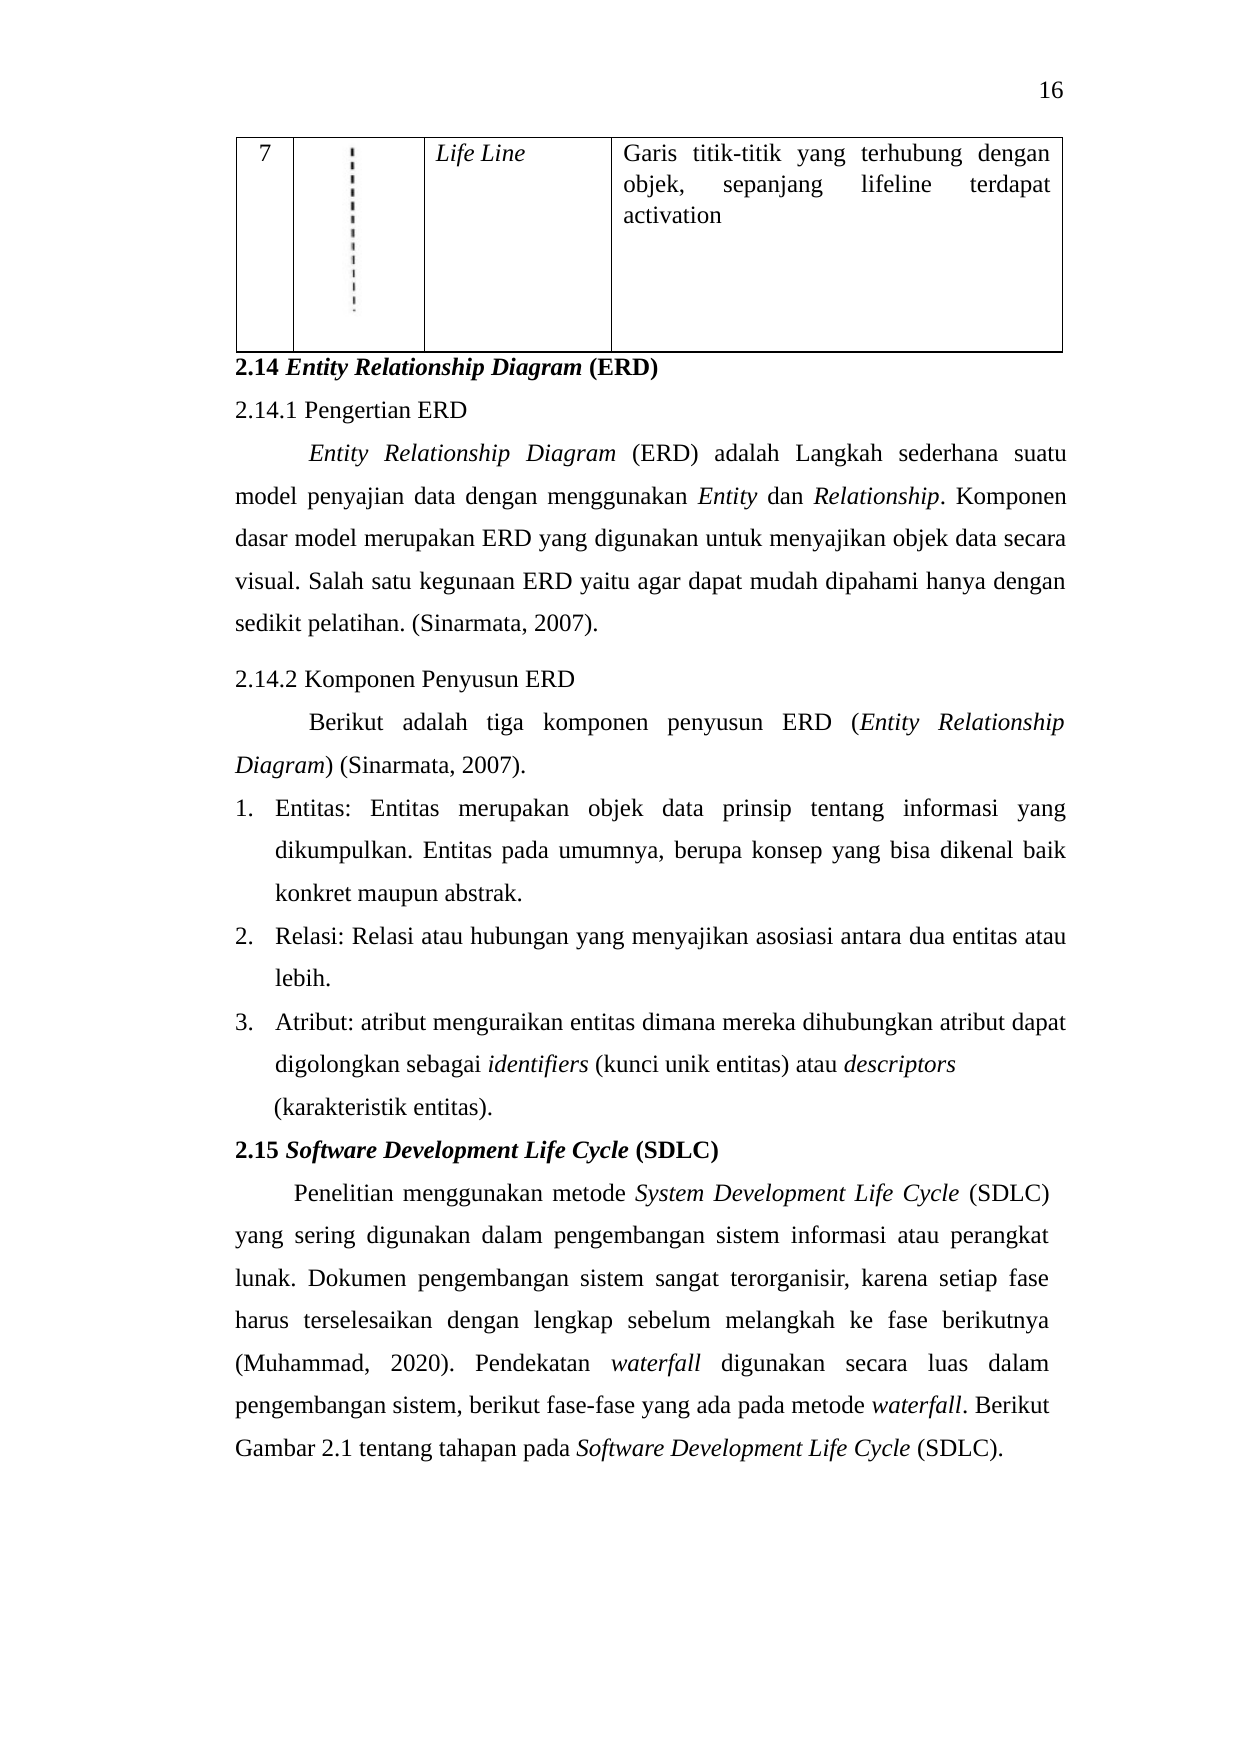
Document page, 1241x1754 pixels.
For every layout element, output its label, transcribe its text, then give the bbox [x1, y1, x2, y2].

list Atribut: atribut menguraikan entitas dimana mereka dihubungkan atribut dapat digolongkan sebagai identifiers (kunci unik entitas) atau descriptors [235, 1007, 1067, 1078]
text Penelitian menggunakan metode System Development Life Cycle (SDLC) yang sering digunakan dalam pengembangan sistem informasi atau perangkat lunak. Dokumen pengembangan sistem sangat terorganisir, karena setiap fase harus terselesaikan dengan lengkap sebelum melangkah ke fase berikutnya (Muhammad, 2020). Pendekatan waterfall digunakan secara luas dalam pengembangan sistem, berikut fase-fase yang ada pada metode waterfall. Berikut Gambar 2.1 tentang tahapan pada Software Development Life Cycle (SDLC). [235, 1178, 1049, 1462]
list Relasi: Relasi atau hubungan yang menyajikan asosiasi antara dua entitas atau lebih. [235, 921, 1067, 992]
subtitle 2.14.2 Komponen Penyusun ERD [235, 664, 1067, 693]
subtitle 2.15 Software Development Life Cycle (SDLC) [235, 1135, 1068, 1163]
subtitle 2.14 Entity Relationship Diagram (ERD) [235, 352, 1068, 381]
table_cell Life Line [425, 138, 611, 351]
text Berikut adalah tiga komponen penyusun ERD (Entity Relationship Diagram) (Sinarmata, 2007). [235, 707, 1067, 779]
text (karakteristik entitas). [274, 1092, 1067, 1121]
table_cell Garis titik-titik yang terhubung dengan objek, sepanjang lifeline terdapat activation [612, 138, 1062, 351]
subtitle 2.14.1 Pengertian ERD [235, 396, 1067, 424]
text Entity Relationship Diagram (ERD) adalah Langkah sederhana suatu model penyajian data dengan menggunakan Entity dan Relationship. Komponen dasar model merupakan ERD yang digunakan untuk menyajikan objek data secara visual. Salah satu kegunaan ERD yaitu agar dapat mudah dipahami hanya dengan sedikit pelatihan. (Sinarmata, 2007). [235, 438, 1067, 637]
list Entitas: Entitas merupakan objek data prinsip tentang informasi yang dikumpulkan. Entitas pada umumnya, berupa konsep yang bisa dikenal baik konkret maupun abstrak. [235, 793, 1067, 907]
picture [323, 138, 397, 317]
table_cell 7 [237, 138, 293, 351]
table_cell [294, 138, 424, 351]
